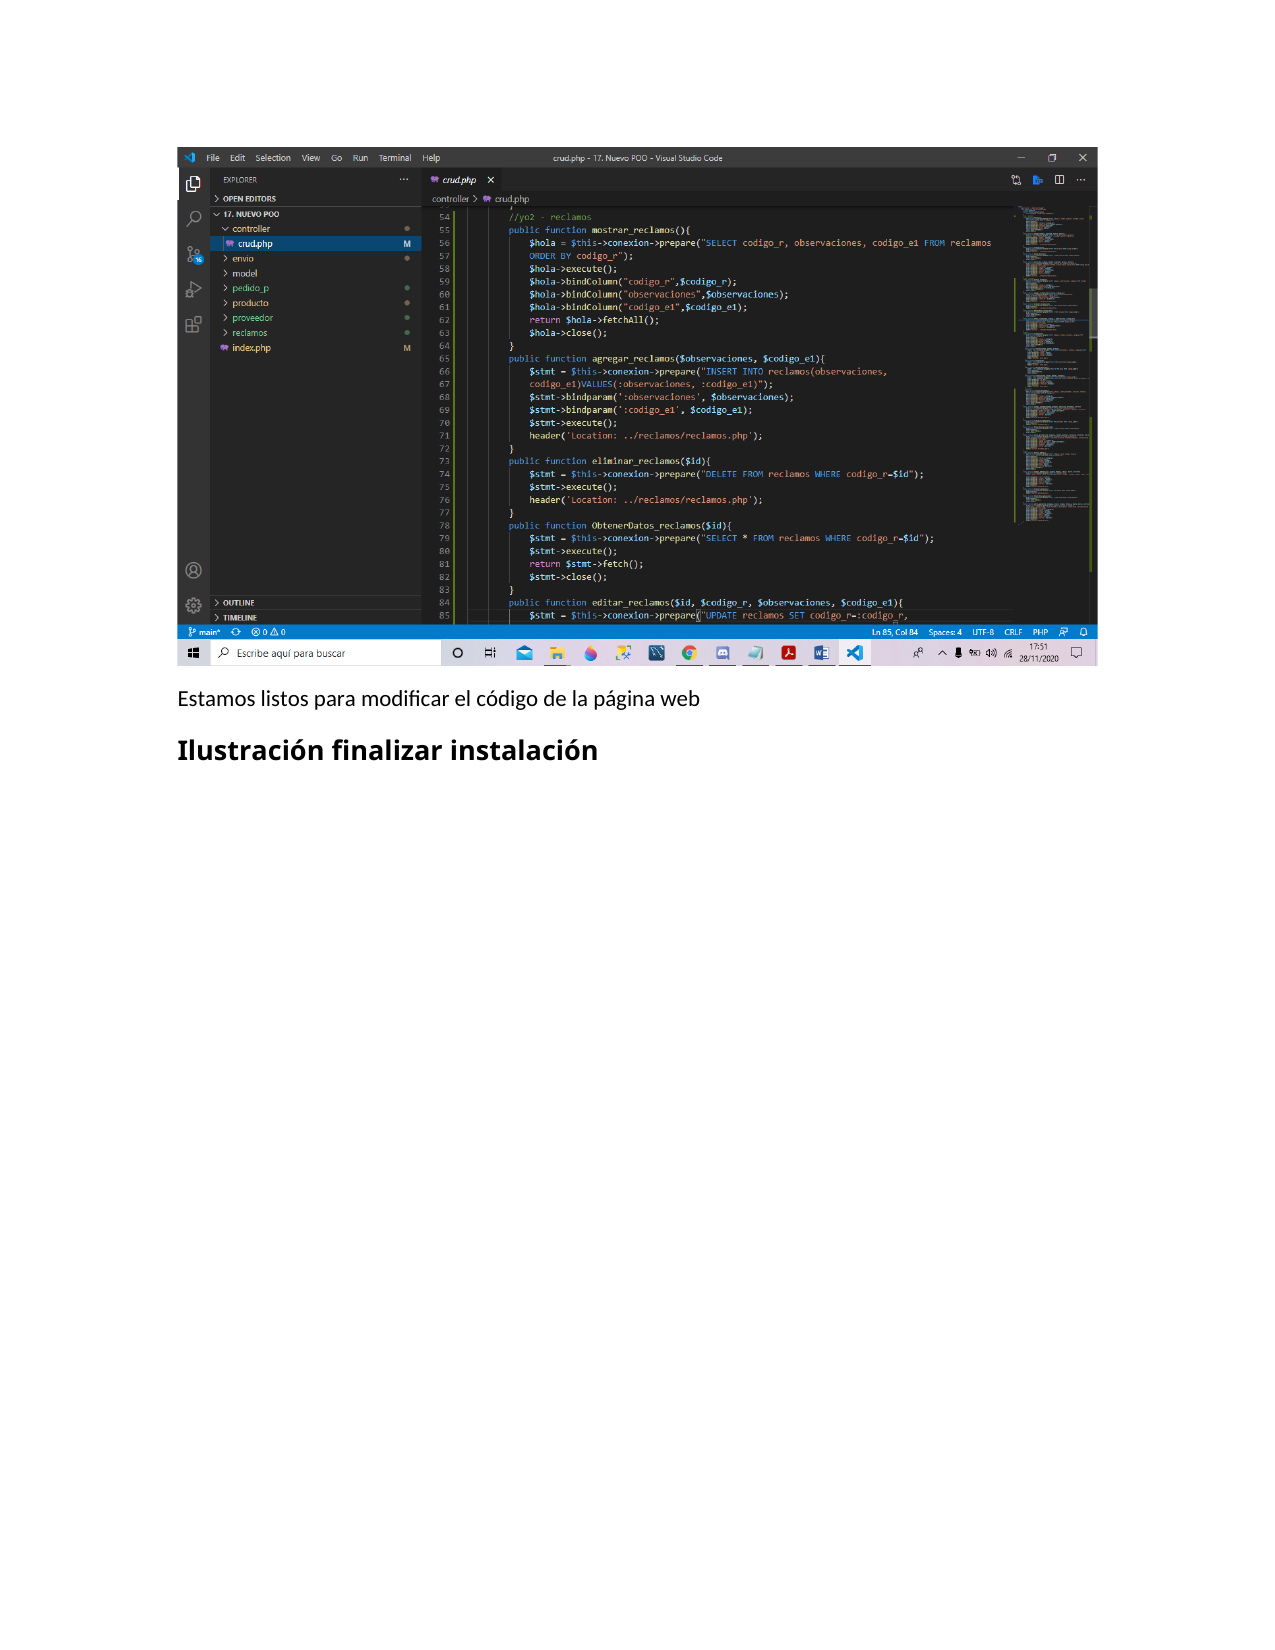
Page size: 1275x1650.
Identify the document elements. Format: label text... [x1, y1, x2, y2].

text Estamos listos para modificar el código de la página web [177, 684, 1098, 712]
picture [177, 147, 1098, 666]
subtitle Ilustración finalizar instalación [177, 731, 1098, 768]
